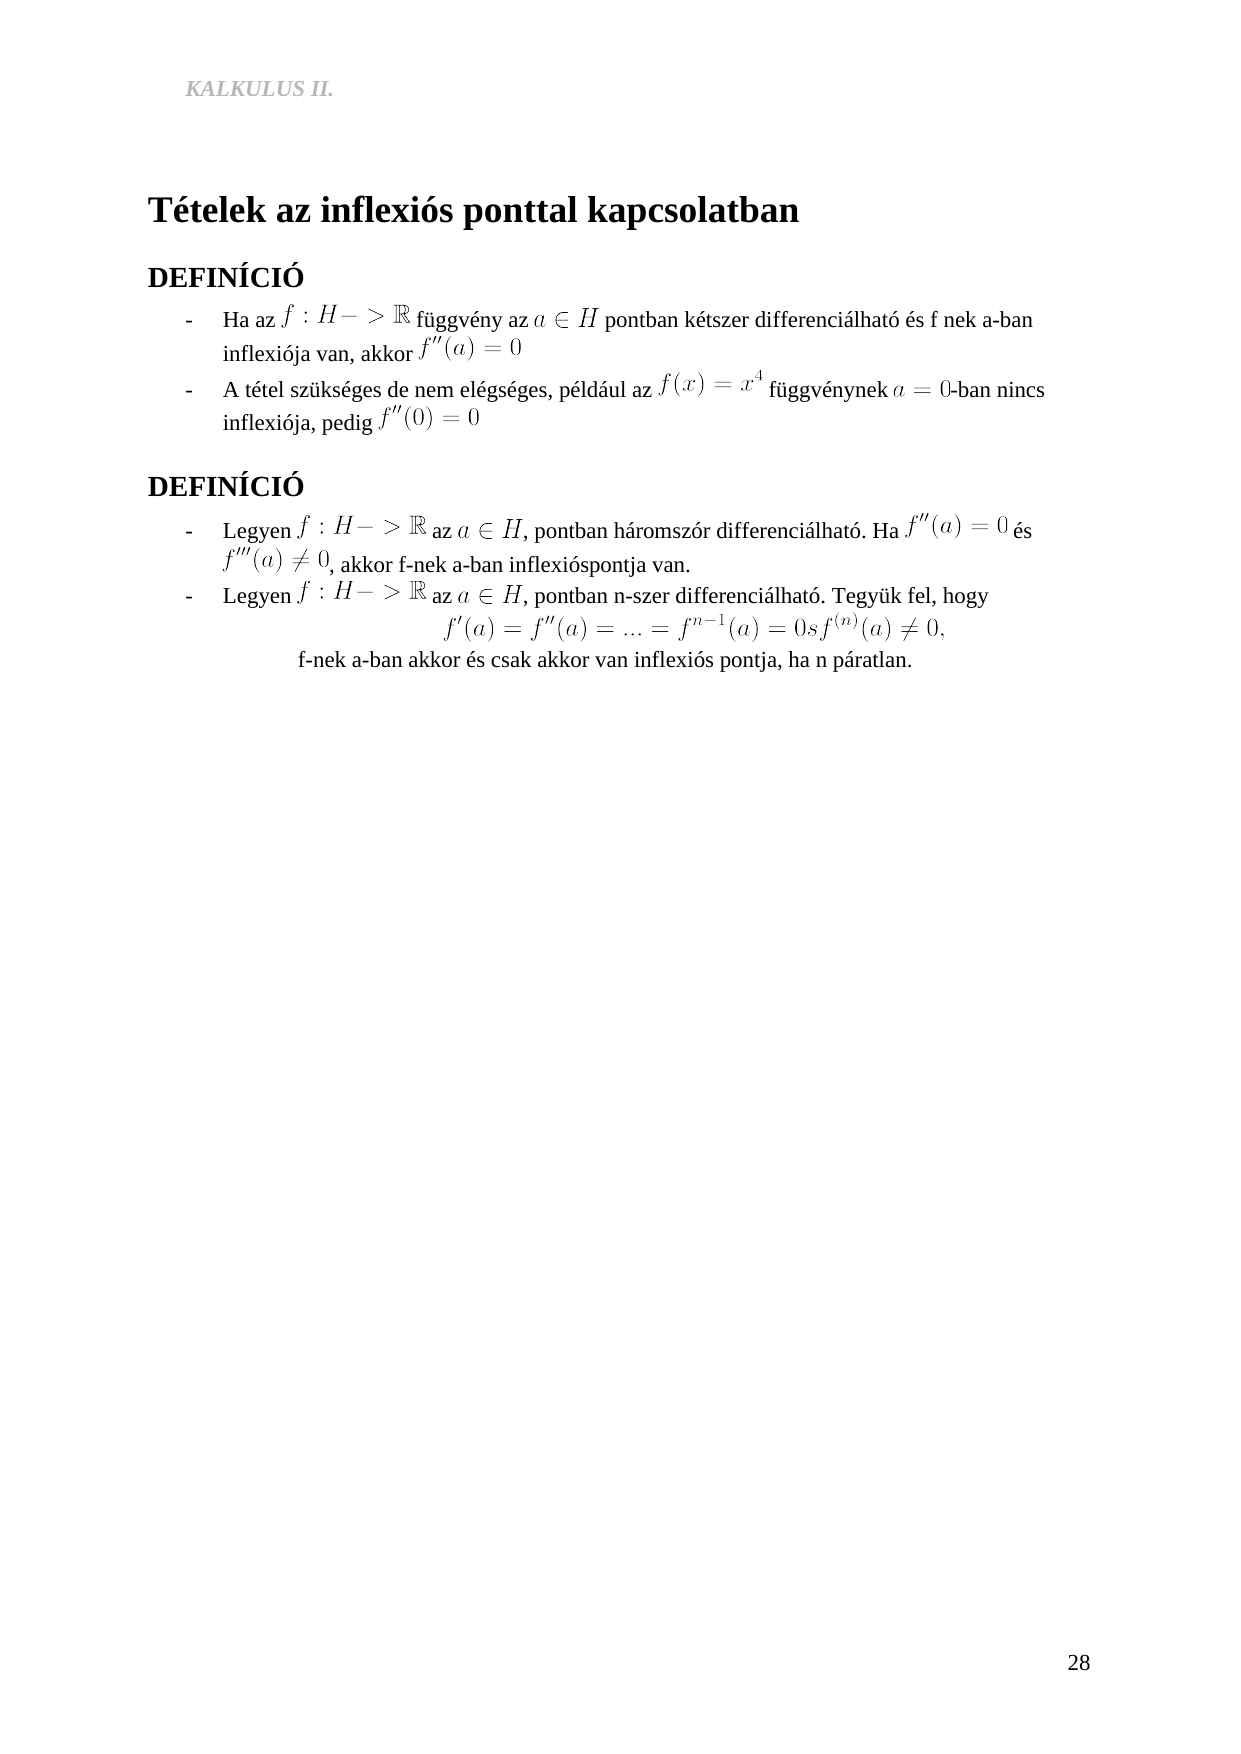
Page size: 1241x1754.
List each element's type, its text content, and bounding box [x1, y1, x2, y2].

picture [281, 304, 411, 328]
picture [297, 515, 427, 539]
picture [534, 308, 599, 328]
subtitle DEFINÍCIÓ [148, 469, 1090, 502]
picture [458, 585, 523, 604]
picture [378, 405, 479, 431]
picture [222, 547, 329, 573]
picture [658, 370, 763, 397]
list Legyen az , pontban háromszór differenciálható. Ha és , akkor f-nek a-ban inflexióspontja van. [185, 513, 1090, 577]
picture [458, 519, 523, 539]
list Ha az függvény az pontban kétszer differenciálható és f nek a-ban inflexiója van, akkor [185, 304, 1090, 366]
picture [893, 380, 951, 397]
text f-nek a-ban akkor és csak akkor van inflexiós pontja, ha n páratlan. [223, 646, 1090, 672]
list A tétel szükséges de nem elégséges, például az függvénynek -ban nincs inflexiója, pedig [185, 370, 1090, 436]
picture [418, 336, 521, 361]
picture [905, 513, 1008, 539]
subtitle DEFINÍCIÓ [148, 260, 1090, 293]
picture [297, 581, 427, 604]
list Legyen az , pontban n-szer differenciálható. Tegyük fel, hogy [185, 581, 1090, 609]
subtitle Tételek az inflexiós ponttal kapcsolatban [148, 187, 1090, 231]
picture [443, 612, 944, 642]
